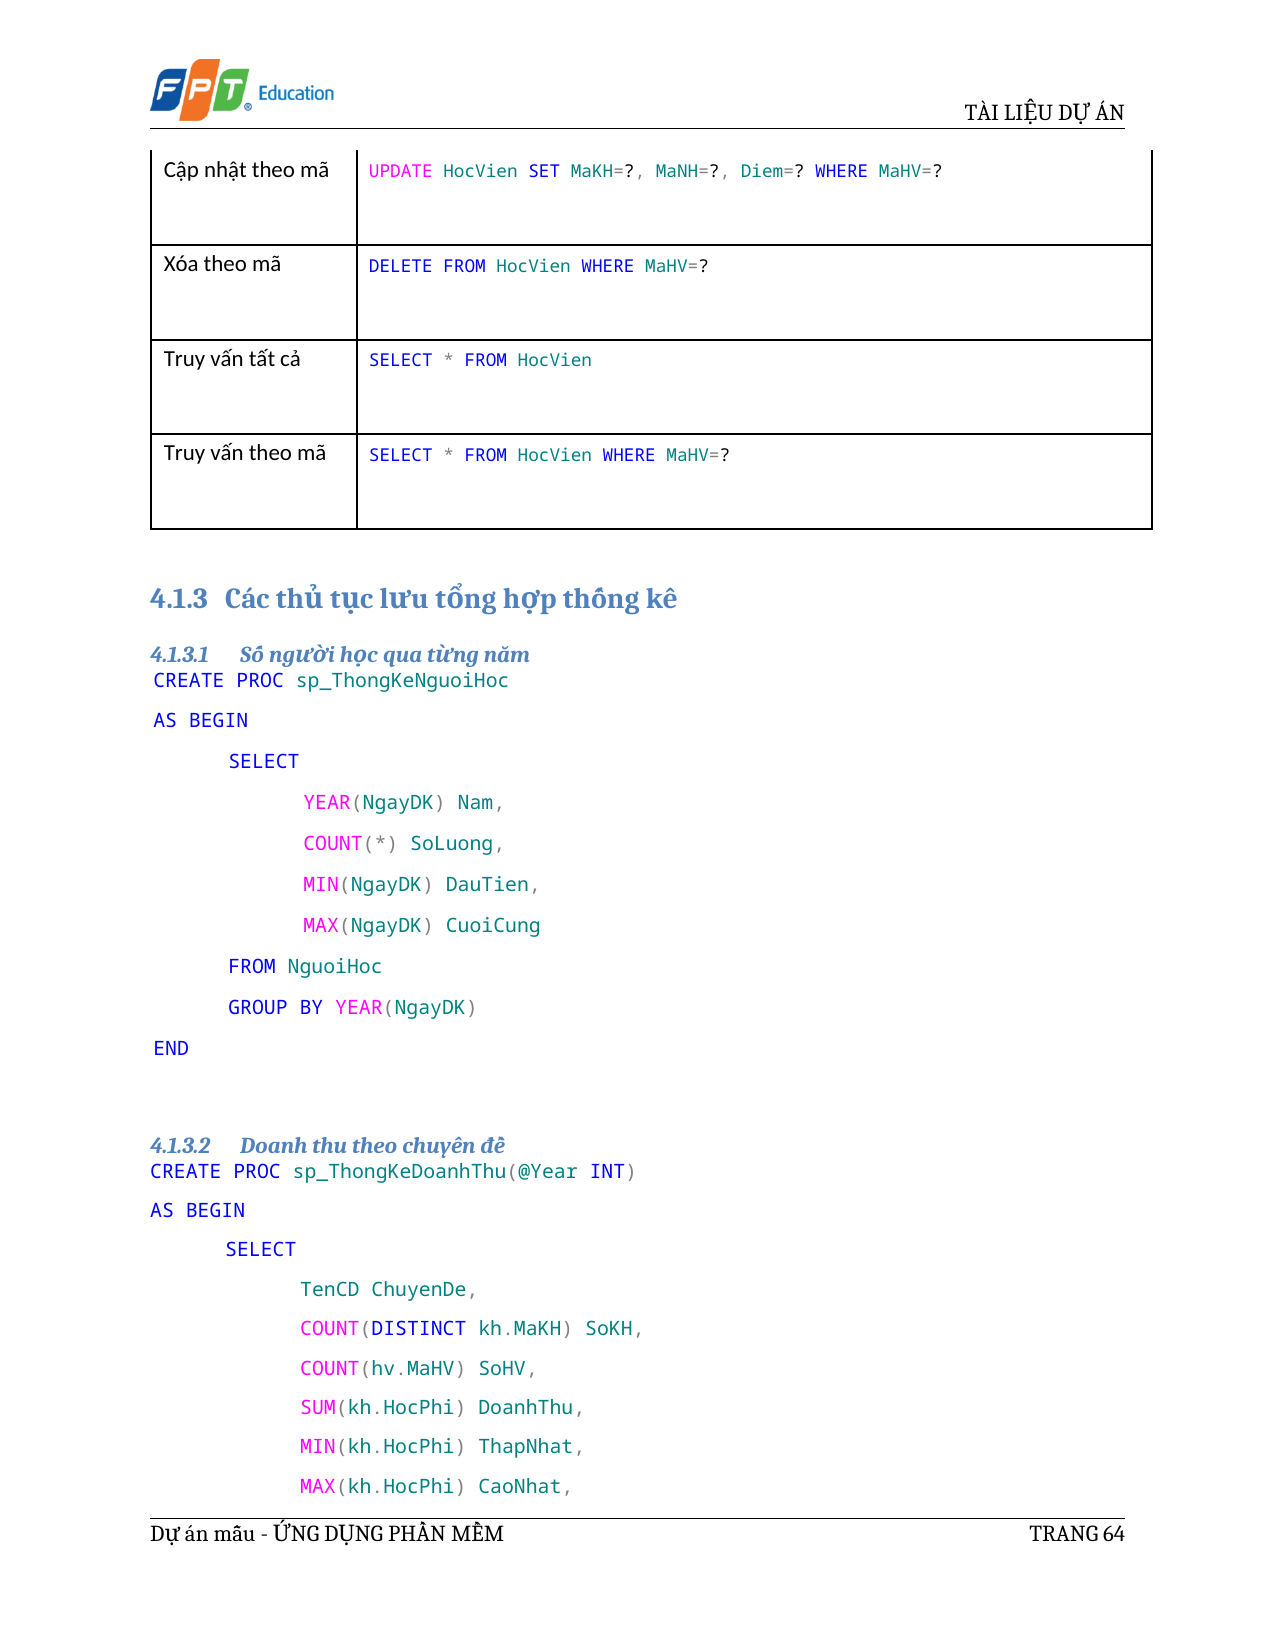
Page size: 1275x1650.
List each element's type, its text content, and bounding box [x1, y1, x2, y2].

text MAX(kh.HocPhi) CaoNhat, [300, 1478, 1125, 1497]
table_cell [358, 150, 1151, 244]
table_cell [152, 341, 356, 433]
subtitle Các thủ tục lưu tổng hợp thống kê [150, 583, 1125, 616]
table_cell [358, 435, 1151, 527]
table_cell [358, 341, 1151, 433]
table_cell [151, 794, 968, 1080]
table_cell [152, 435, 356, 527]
text SUM(kh.HocPhi) DoanhThu, [300, 1399, 1125, 1418]
text AS BEGIN [150, 1203, 1125, 1221]
text COUNT(DISTINCT kh.MaKH) SoKH, [300, 1321, 1125, 1339]
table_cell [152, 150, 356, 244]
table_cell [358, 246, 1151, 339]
text TenCD ChuyenDe, [300, 1281, 1125, 1300]
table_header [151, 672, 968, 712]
text COUNT(hv.MaHV) SoHV, [300, 1360, 1125, 1379]
subtitle Doanh thu theo chuyên đề [150, 1133, 1125, 1159]
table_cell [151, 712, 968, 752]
text MIN(kh.HocPhi) ThapNhat, [300, 1439, 1125, 1457]
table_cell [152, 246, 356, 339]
text SELECT [225, 1242, 1125, 1261]
text CREATE PROC sp_ThongKeDoanhThu(@Year INT) [150, 1163, 1125, 1182]
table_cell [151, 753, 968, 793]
subtitle Số người học qua từng năm [150, 642, 1125, 668]
picture [150, 59, 336, 121]
